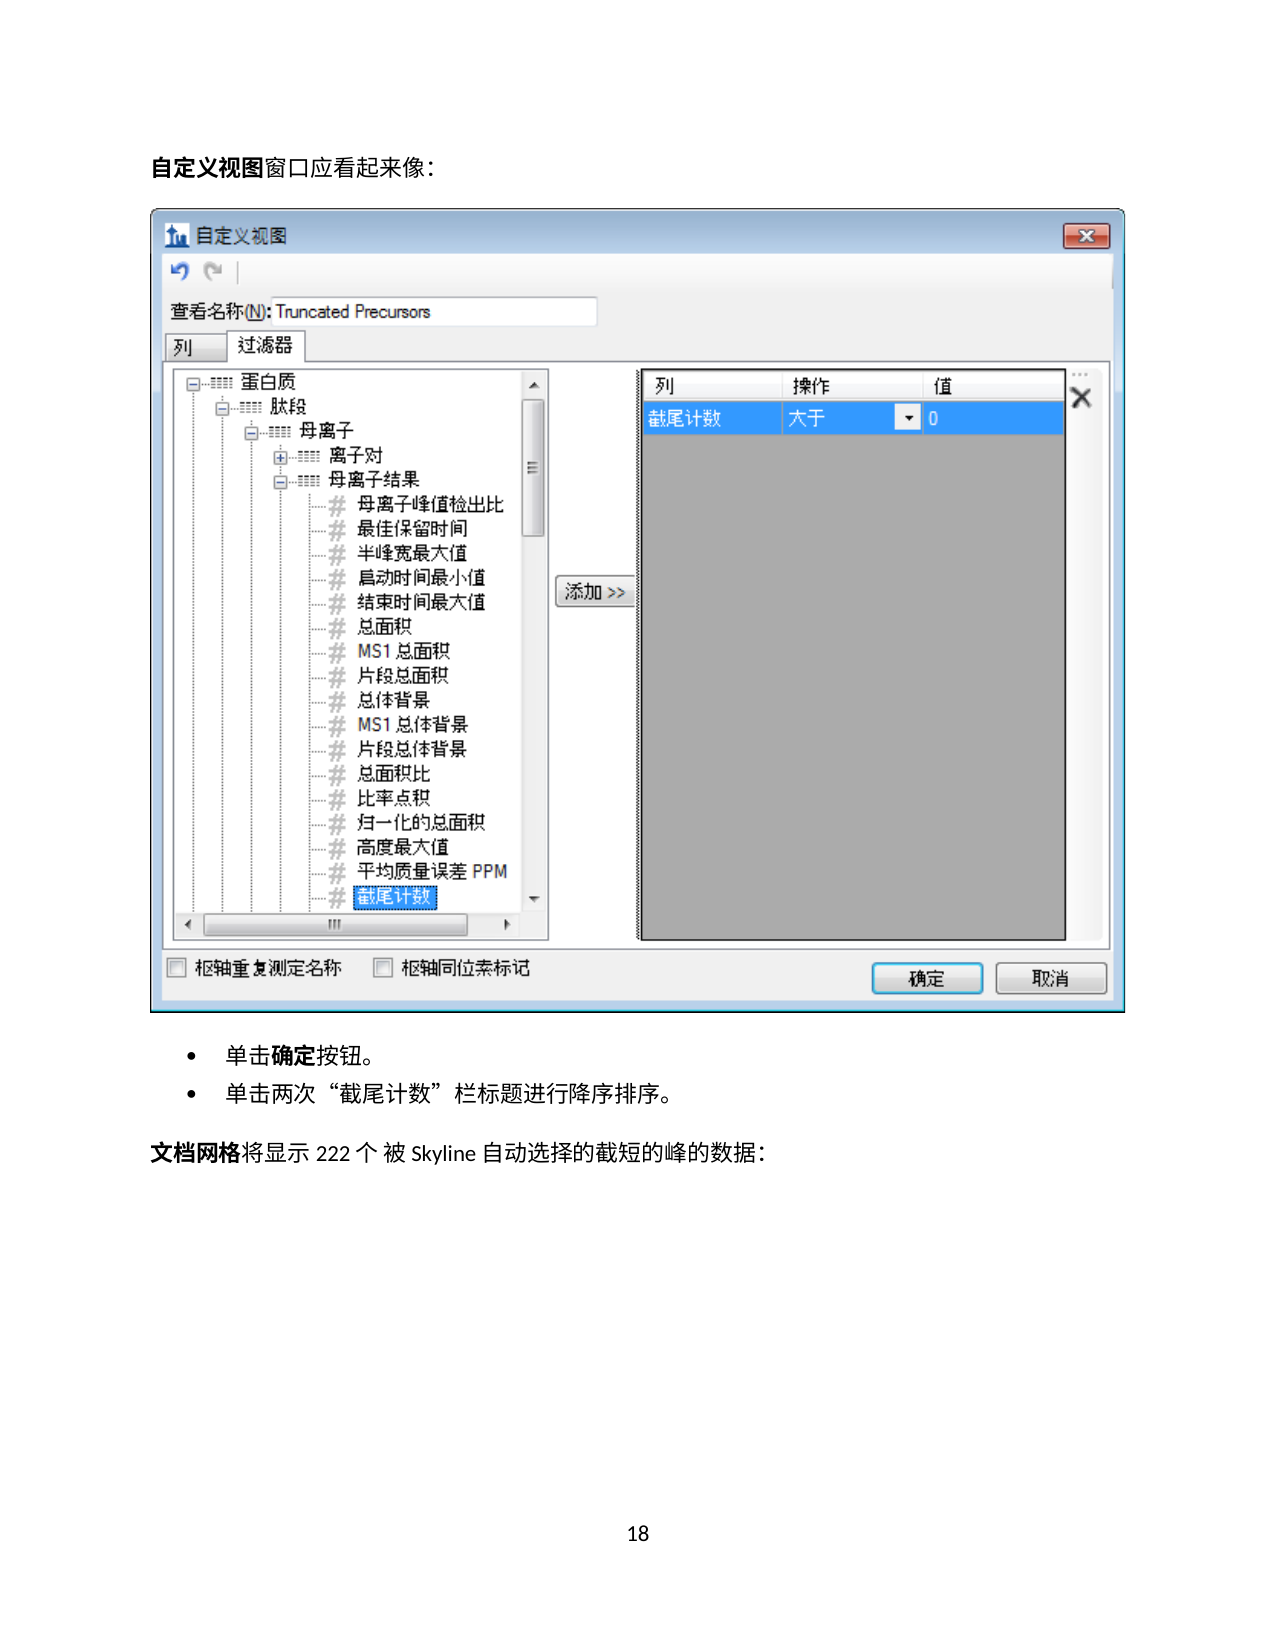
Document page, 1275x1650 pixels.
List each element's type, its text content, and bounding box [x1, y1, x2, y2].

text 自定义视图窗口应看起来像： [150, 150, 1125, 183]
picture [150, 208, 1125, 1013]
text 文档网格将显示 222 个 被Skyline自动选择的截短的峰的数据： [150, 1135, 1125, 1168]
list 单击两次“截尾计数”栏标题进行降序排序。 [187, 1076, 1125, 1109]
list 单击确定按钮。 [187, 1038, 1125, 1071]
